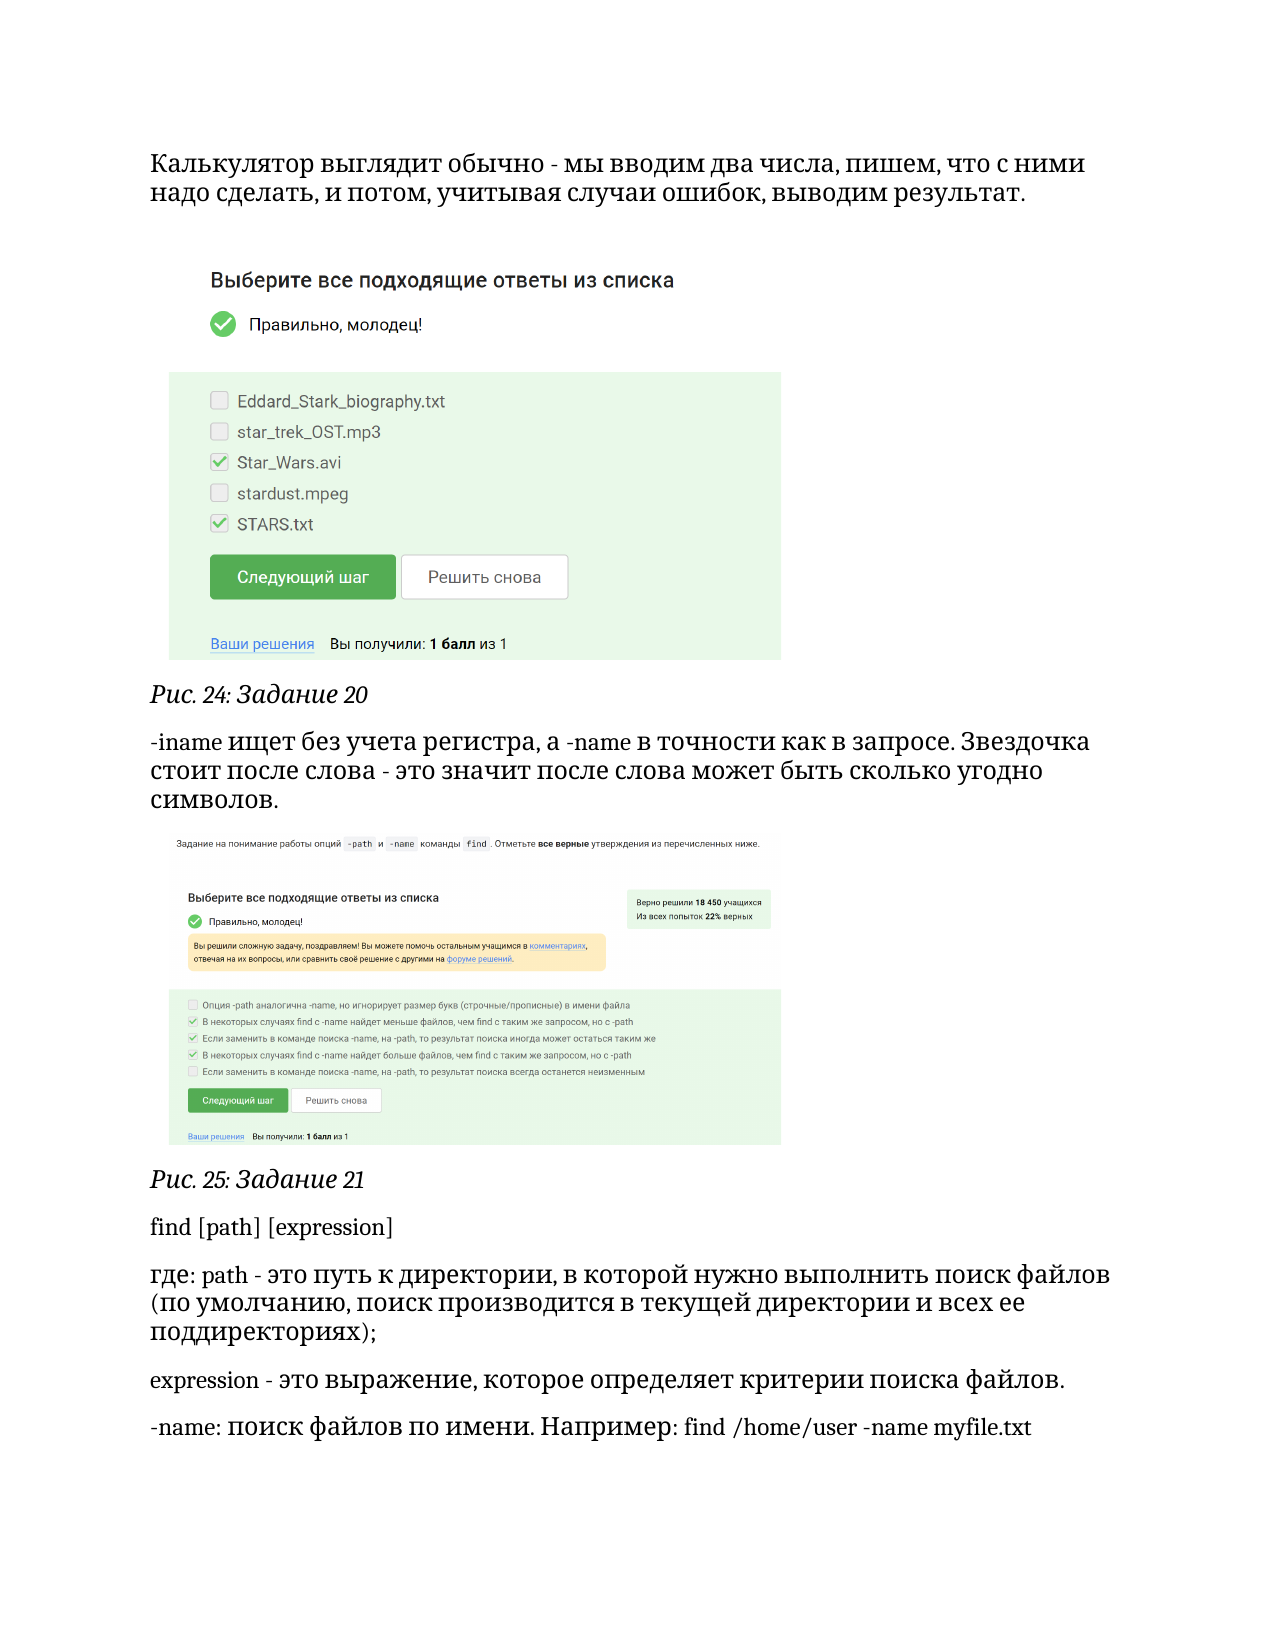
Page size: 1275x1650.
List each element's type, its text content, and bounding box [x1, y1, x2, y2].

text где: path - это путь к директории, в которой нужно выполнить поиск файлов (по умолчанию, поиск производится в текущей директории и всех ее поддиректориях); [150, 1261, 1125, 1347]
text expression - это выражение, которое определяет критерии поиска файлов. [150, 1366, 1125, 1394]
text -name: поиск файлов по имени. Например: find /home/user -name myfile.txt [150, 1413, 1125, 1442]
text -iname ищет без учета регистра, а -name в точности как в запросе. Звездочка стоит после слова - это значит после слова может быть сколько угодно символов. [150, 728, 1125, 814]
picture [168, 833, 782, 1145]
text Рис. 24: Задание 20 [150, 681, 1125, 709]
text Рис. 25: Задание 21 [150, 1166, 1125, 1194]
picture [168, 226, 782, 660]
text Калькулятор выглядит обычно - мы вводим два числа, пишем, что с ними надо сделать, и потом, учитывая случаи ошибок, выводим результат. [150, 150, 1125, 207]
text find [path] [expression] [150, 1213, 1125, 1242]
